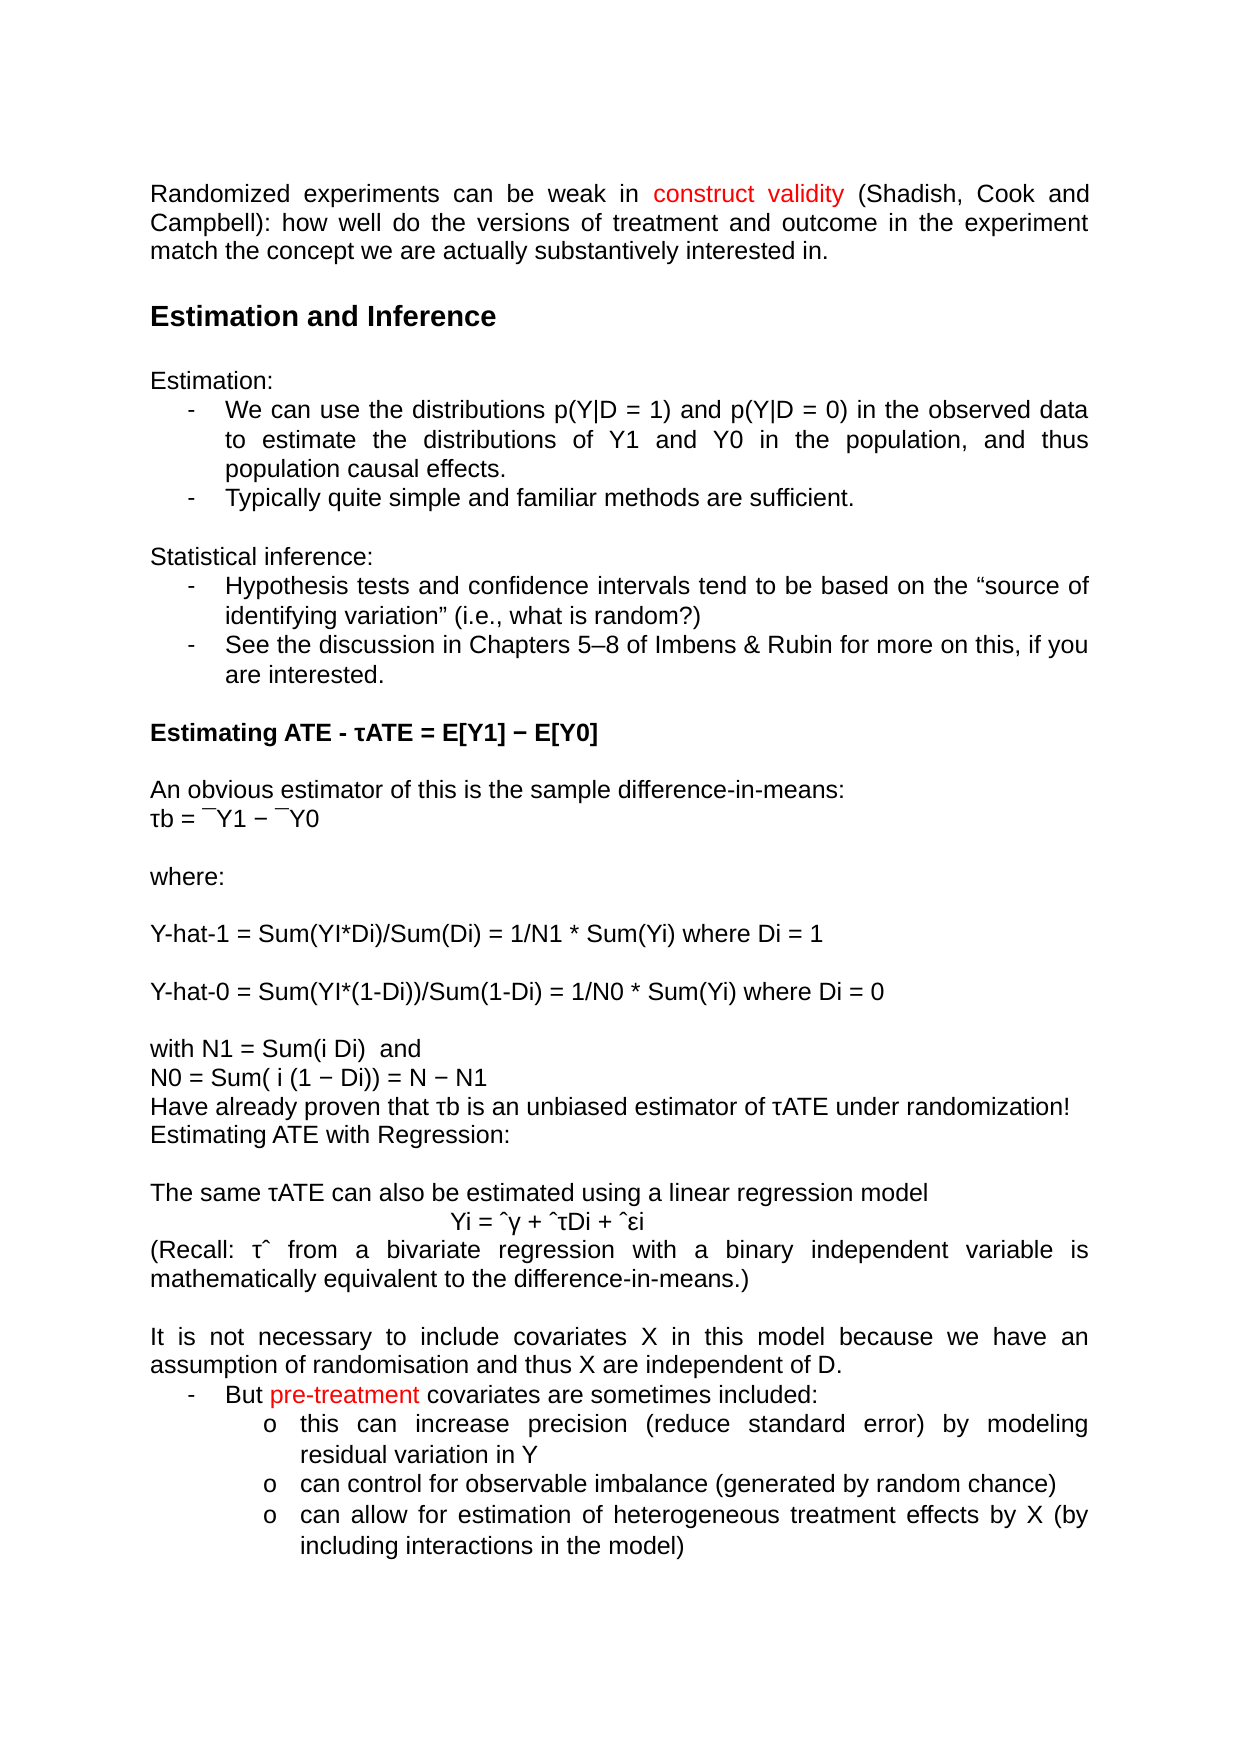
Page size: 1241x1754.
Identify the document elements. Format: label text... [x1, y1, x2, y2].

text Estimation and Inference [150, 298, 1090, 332]
text Estimation: [150, 366, 1090, 394]
list We can use the distributions p(Y|D = 1) and p(Y|D = 0) in the observed data to estimate the distributions of Y1 and Y0 in the population, and thus population causal effects. [187, 394, 1090, 482]
list See the discussion in Chapters 5–8 of Imbens & Rubin for more on this, if you are interested. [187, 630, 1090, 689]
text Estimating ATE with Regression: [150, 1120, 1090, 1149]
list But pre-treatment covariates are sometimes included: [187, 1379, 1090, 1409]
text The same τATE can also be estimated using a linear regression model [150, 1178, 1090, 1206]
list Hypothesis tests and confidence intervals tend to be based on the “source of identifying variation” (i.e., what is random?) [187, 570, 1090, 630]
list this can increase precision (reduce standard error) by modeling residual variation in Y [262, 1409, 1090, 1469]
text Have already proven that τb is an unbiased estimator of τATE under randomization! [150, 1091, 1090, 1120]
text Estimating ATE - τATE = E[Y1] − E[Y0] [150, 718, 1090, 746]
text Y-hat-0 = Sum(YI*(1-Di))/Sum(1-Di) = 1/N0 * Sum(Yi) where Di = 0 [150, 976, 1090, 1005]
text where: [150, 861, 1090, 890]
text τb = ¯Y1 − ¯Y0 [150, 804, 1090, 833]
text with N1 = Sum(i Di) and [150, 1034, 1090, 1063]
text (Recall: τˆ from a bivariate regression with a binary independent variable is mathematically equivalent to the difference-in-means.) [150, 1235, 1090, 1293]
text Randomized experiments can be weak in construct validity (Shadish, Cook and Campbell): how well do the versions of treatment and outcome in the experiment match the concept we are actually substantively interested in. [150, 179, 1090, 265]
text Statistical inference: [150, 542, 1090, 570]
list can control for observable imbalance (generated by random chance) [262, 1469, 1090, 1500]
text N0 = Sum( i (1 − Di)) = N − N1 [150, 1063, 1090, 1091]
text It is not necessary to include covariates X in this model because we have an assumption of randomisation and thus X are independent of D. [150, 1321, 1090, 1379]
text Yi = ˆγ + ˆτDi + ˆεi [375, 1206, 1090, 1235]
list Typically quite simple and familiar methods are sufficient. [187, 482, 1090, 513]
list can allow for estimation of heterogeneous treatment effects by X (by including interactions in the model) [262, 1500, 1090, 1560]
text Y-hat-1 = Sum(YI*Di)/Sum(Di) = 1/N1 * Sum(Yi) where Di = 1 [150, 919, 1090, 948]
text An obvious estimator of this is the sample difference-in-means: [150, 775, 1090, 804]
